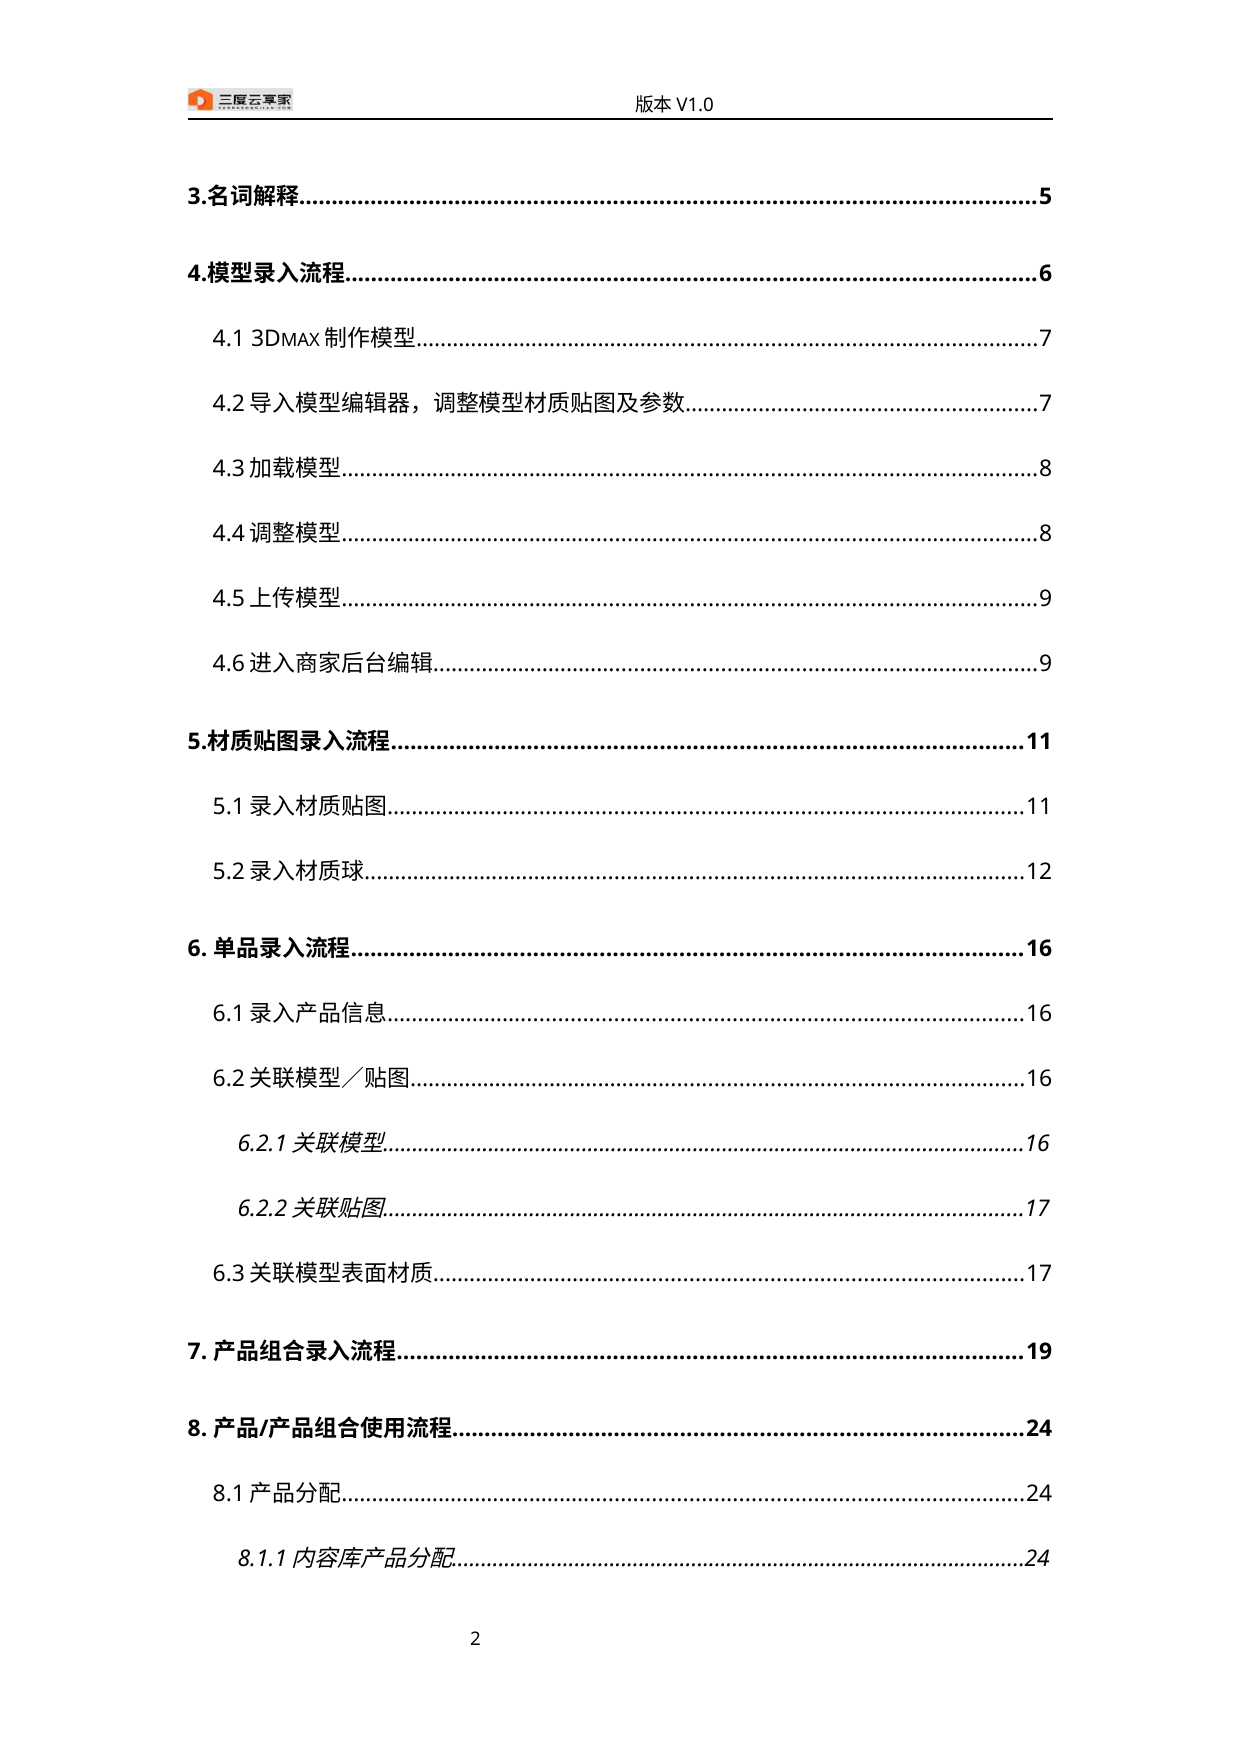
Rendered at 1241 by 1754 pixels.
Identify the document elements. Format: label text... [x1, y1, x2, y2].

text 6. 单品录入流程 16 [187, 914, 1053, 979]
text 3.名词解释 5 [187, 162, 1053, 227]
text 6.2.1关联模型 16 [237, 1109, 1053, 1174]
text 5.1录入材质贴图 11 [212, 772, 1053, 837]
text 7. 产品组合录入流程 19 [187, 1317, 1053, 1382]
text 6.2关联模型／贴图 16 [212, 1044, 1053, 1109]
text 4.3加载模型 8 [212, 434, 1053, 499]
text 4.4调整模型 8 [212, 499, 1053, 564]
text 6.3关联模型表面材质 17 [212, 1239, 1053, 1304]
text 5.2录入材质球 12 [212, 837, 1053, 902]
text 6.2.2关联贴图 17 [237, 1174, 1053, 1239]
text 4.1 3Dmax制作模型 7 [212, 304, 1053, 369]
text 6.1录入产品信息 16 [212, 979, 1053, 1044]
text 4.5上传模型 9 [212, 564, 1053, 629]
text 5.材质贴图录入流程 11 [187, 707, 1053, 772]
text 8. 产品/产品组合使用流程 24 [187, 1394, 1053, 1459]
text 4.模型录入流程 6 [187, 239, 1053, 304]
text 8.1.1内容库产品分配 24 [237, 1524, 1053, 1589]
text 4.6进入商家后台编辑 9 [212, 629, 1053, 694]
text 4.2导入模型编辑器，调整模型材质贴图及参数 7 [212, 369, 1053, 434]
text 8.1产品分配 24 [212, 1459, 1053, 1524]
picture [187, 88, 294, 111]
